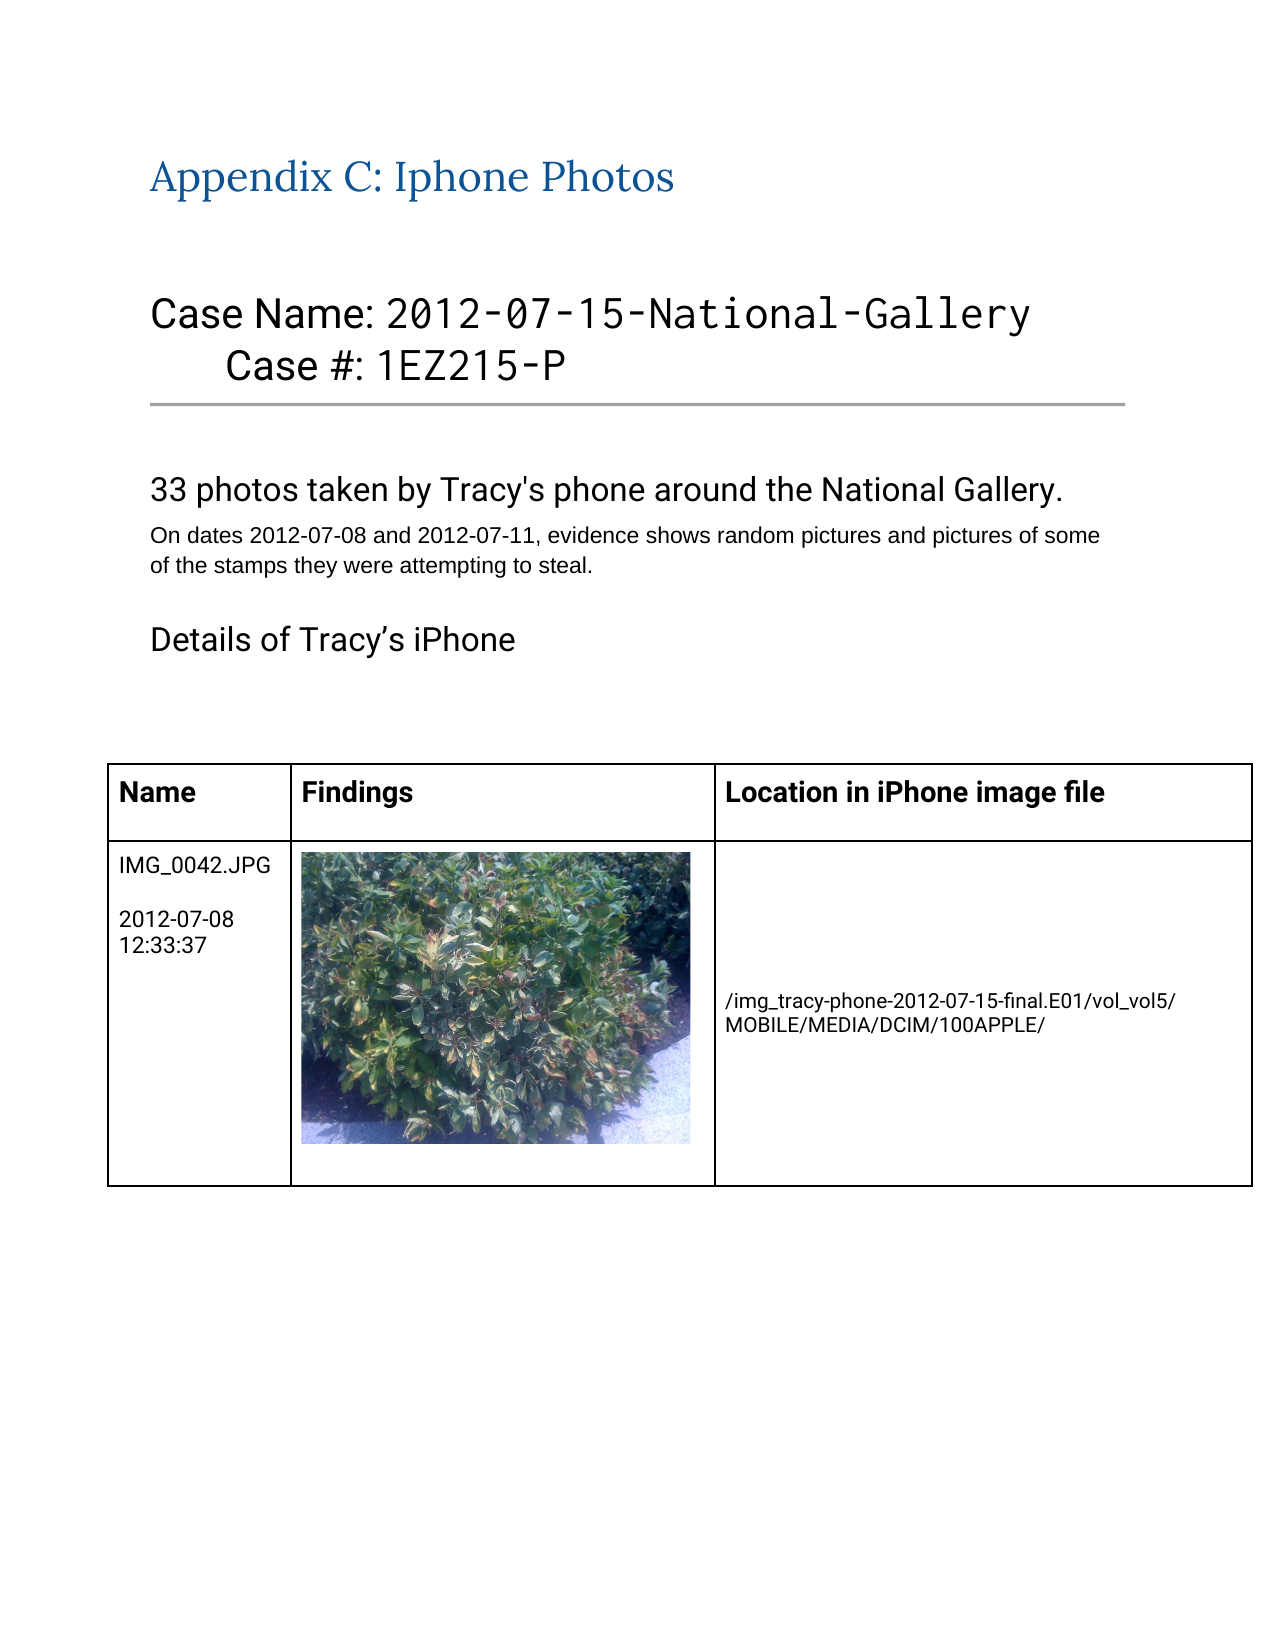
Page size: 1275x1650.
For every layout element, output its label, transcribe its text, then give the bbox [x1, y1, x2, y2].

text On dates 2012-07-08 and 2012-07-11, evidence shows random pictures and pictures of some of the stamps they were attempting to steal. [150, 522, 1125, 579]
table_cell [716, 842, 1251, 1185]
table_header Findings [292, 765, 714, 839]
table_cell [292, 842, 714, 1185]
picture [301, 852, 691, 1144]
subtitle 33 photos taken by Tracy's phone around the National Gallery. [150, 471, 1125, 510]
table_header Location in iPhone image file [716, 765, 1251, 839]
subtitle Details of Tracy’s iPhone [150, 620, 1125, 659]
table_header Name [109, 765, 290, 839]
subtitle Case Name: 2012-07-15-National-Gallery Case #: 1EZ215-P [150, 288, 1125, 390]
table_cell IMG_0042.JPG 2012-07-08 12:33:37 [109, 842, 290, 1185]
subtitle Appendix C: Iphone Photos [150, 150, 1125, 203]
